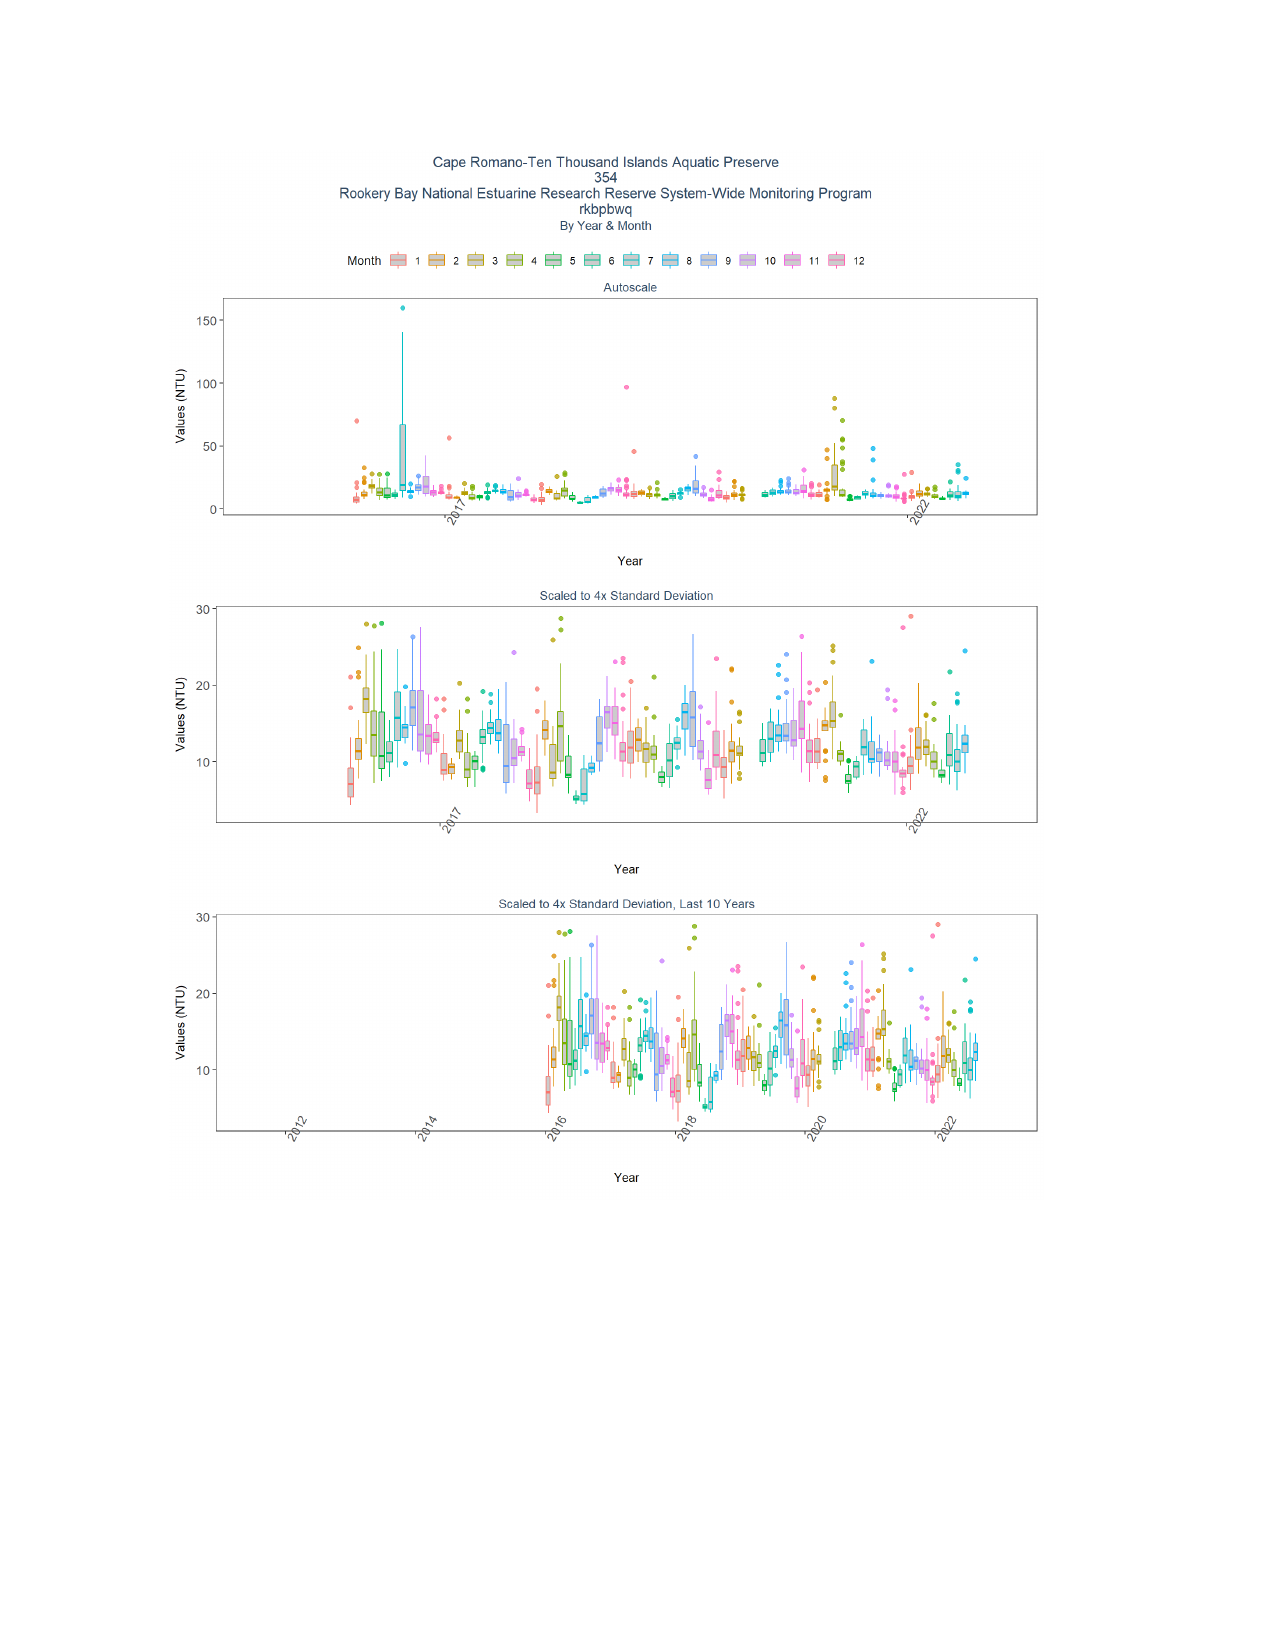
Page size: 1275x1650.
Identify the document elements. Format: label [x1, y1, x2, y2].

picture [168, 150, 1044, 1200]
